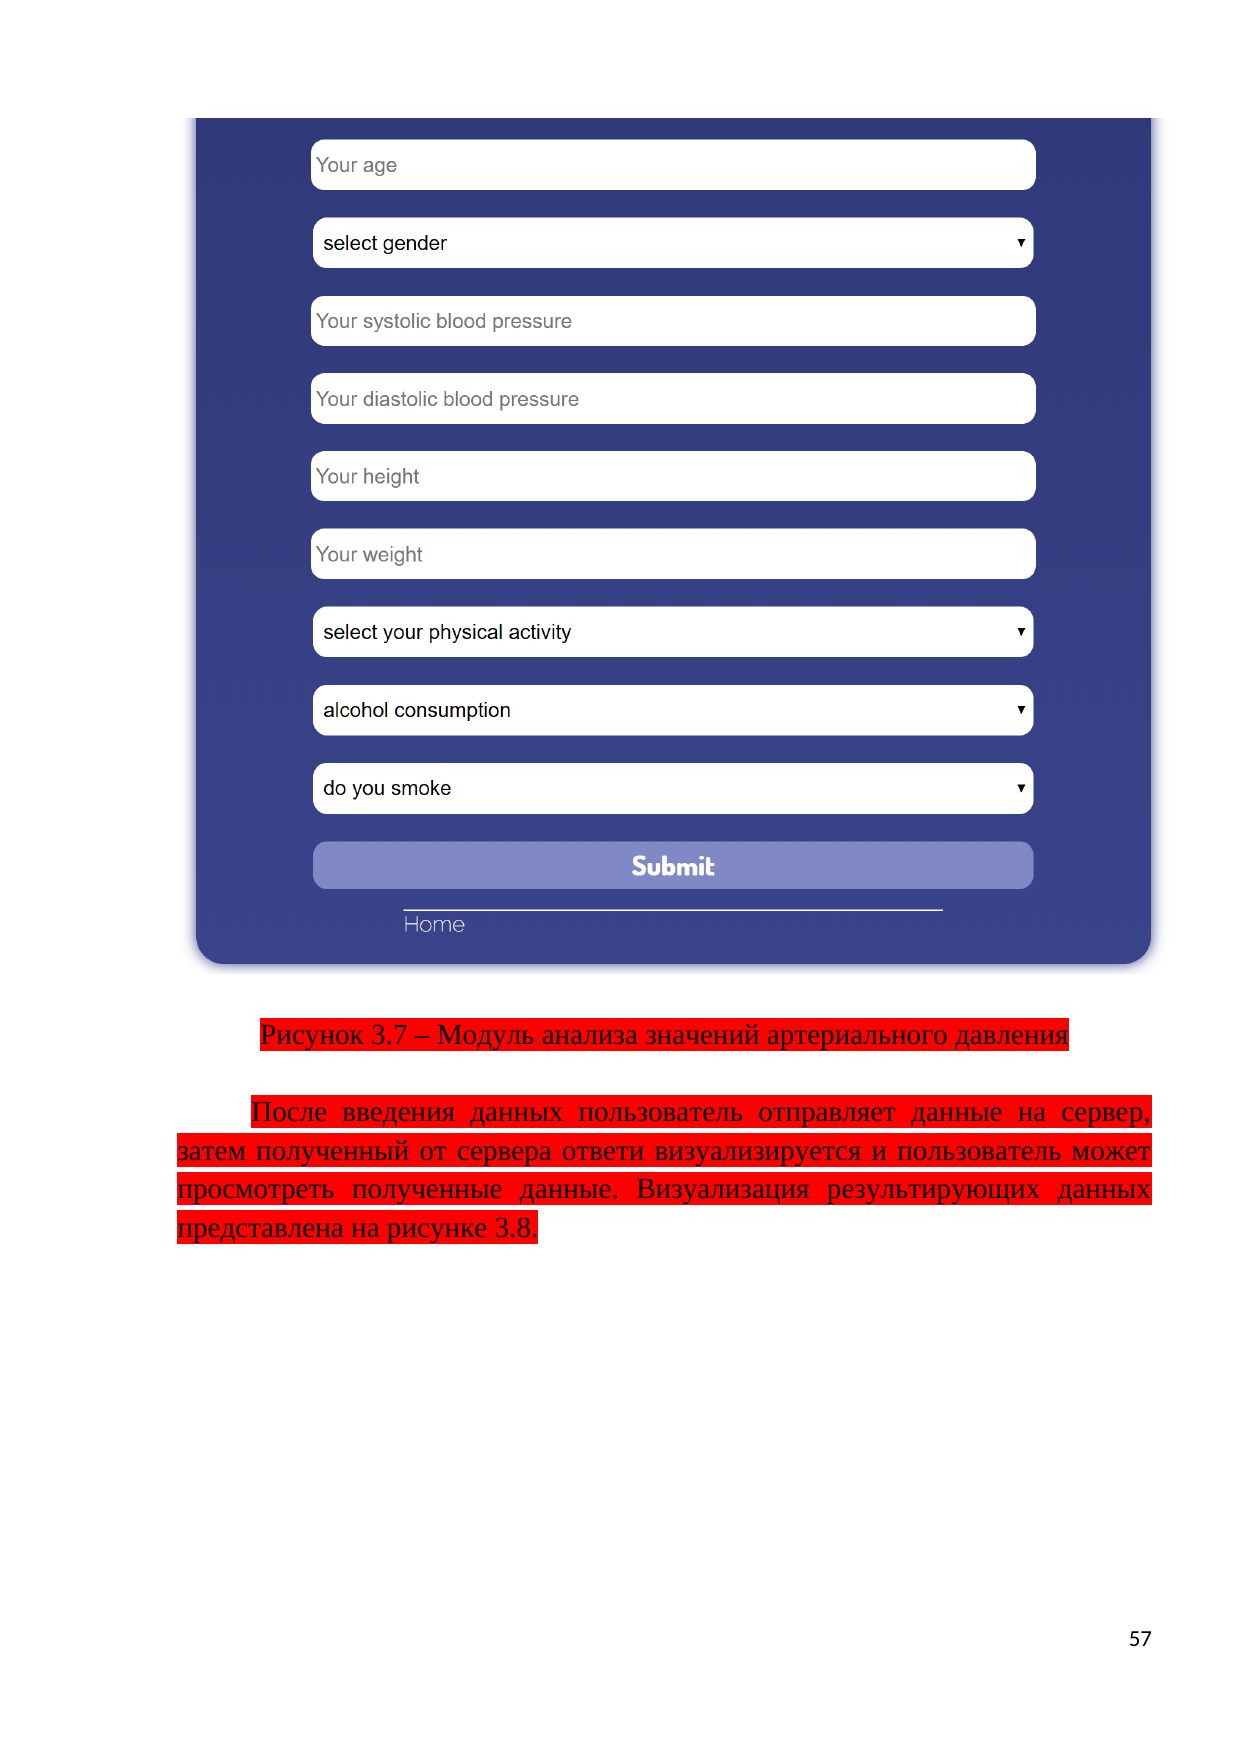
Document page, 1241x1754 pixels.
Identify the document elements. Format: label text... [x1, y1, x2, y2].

text После введения данных пользователь отправляет данные на сервер, затем полученный от сервера ответи визуализируется и пользователь может просмотреть полученные данные. Визуализация результирующих данных представлена на рисунке 3.8. [177, 1205, 1152, 1244]
text После введения данных пользователь отправляет данные на сервер, затем полученный от сервера ответи визуализируется и пользователь может просмотреть полученные данные. Визуализация результирующих данных представлена на рисунке 3.8. [177, 1094, 1152, 1133]
text Рисунок 3.7 – Модуль анализа значений артериального давления [177, 1017, 1152, 1051]
picture [177, 118, 1174, 974]
